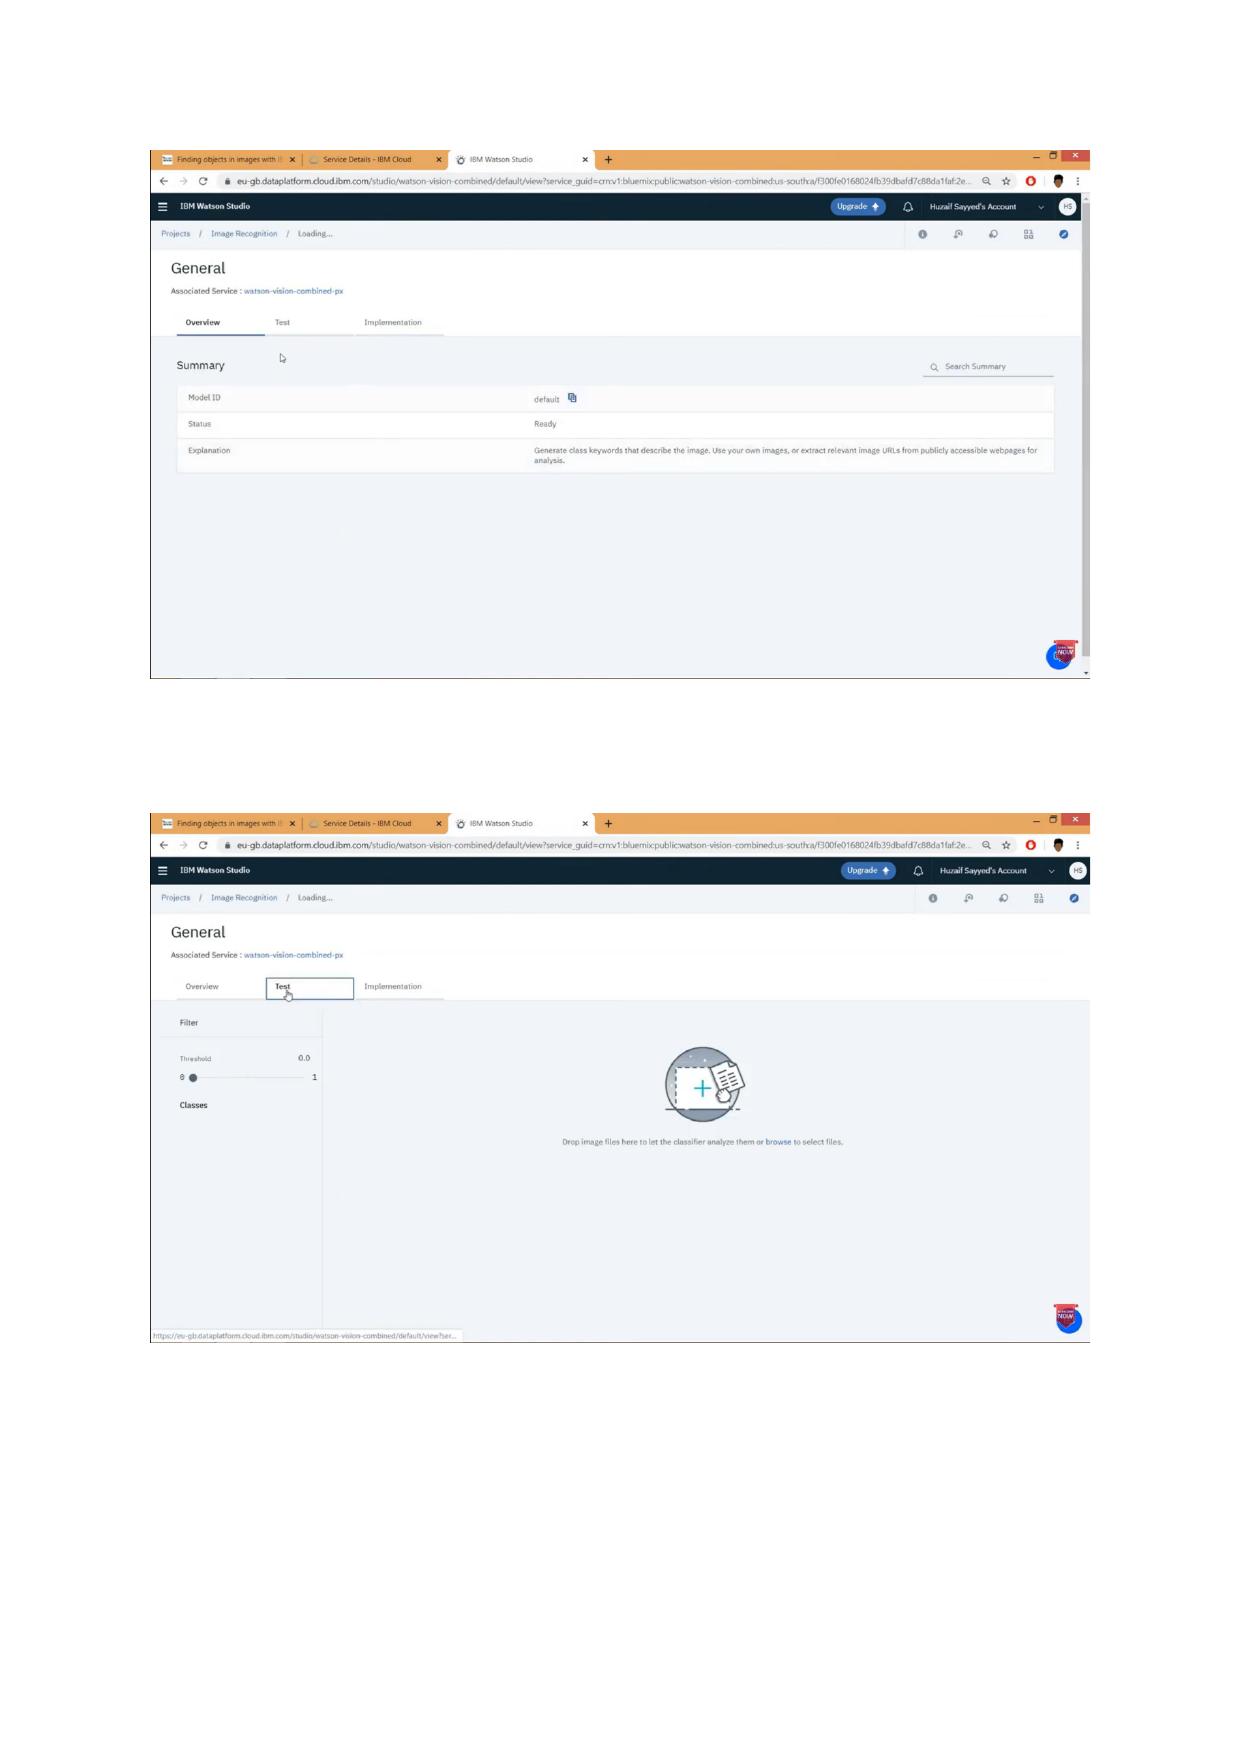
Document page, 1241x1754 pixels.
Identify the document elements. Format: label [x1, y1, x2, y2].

picture [150, 150, 1091, 679]
picture [150, 813, 1091, 1343]
